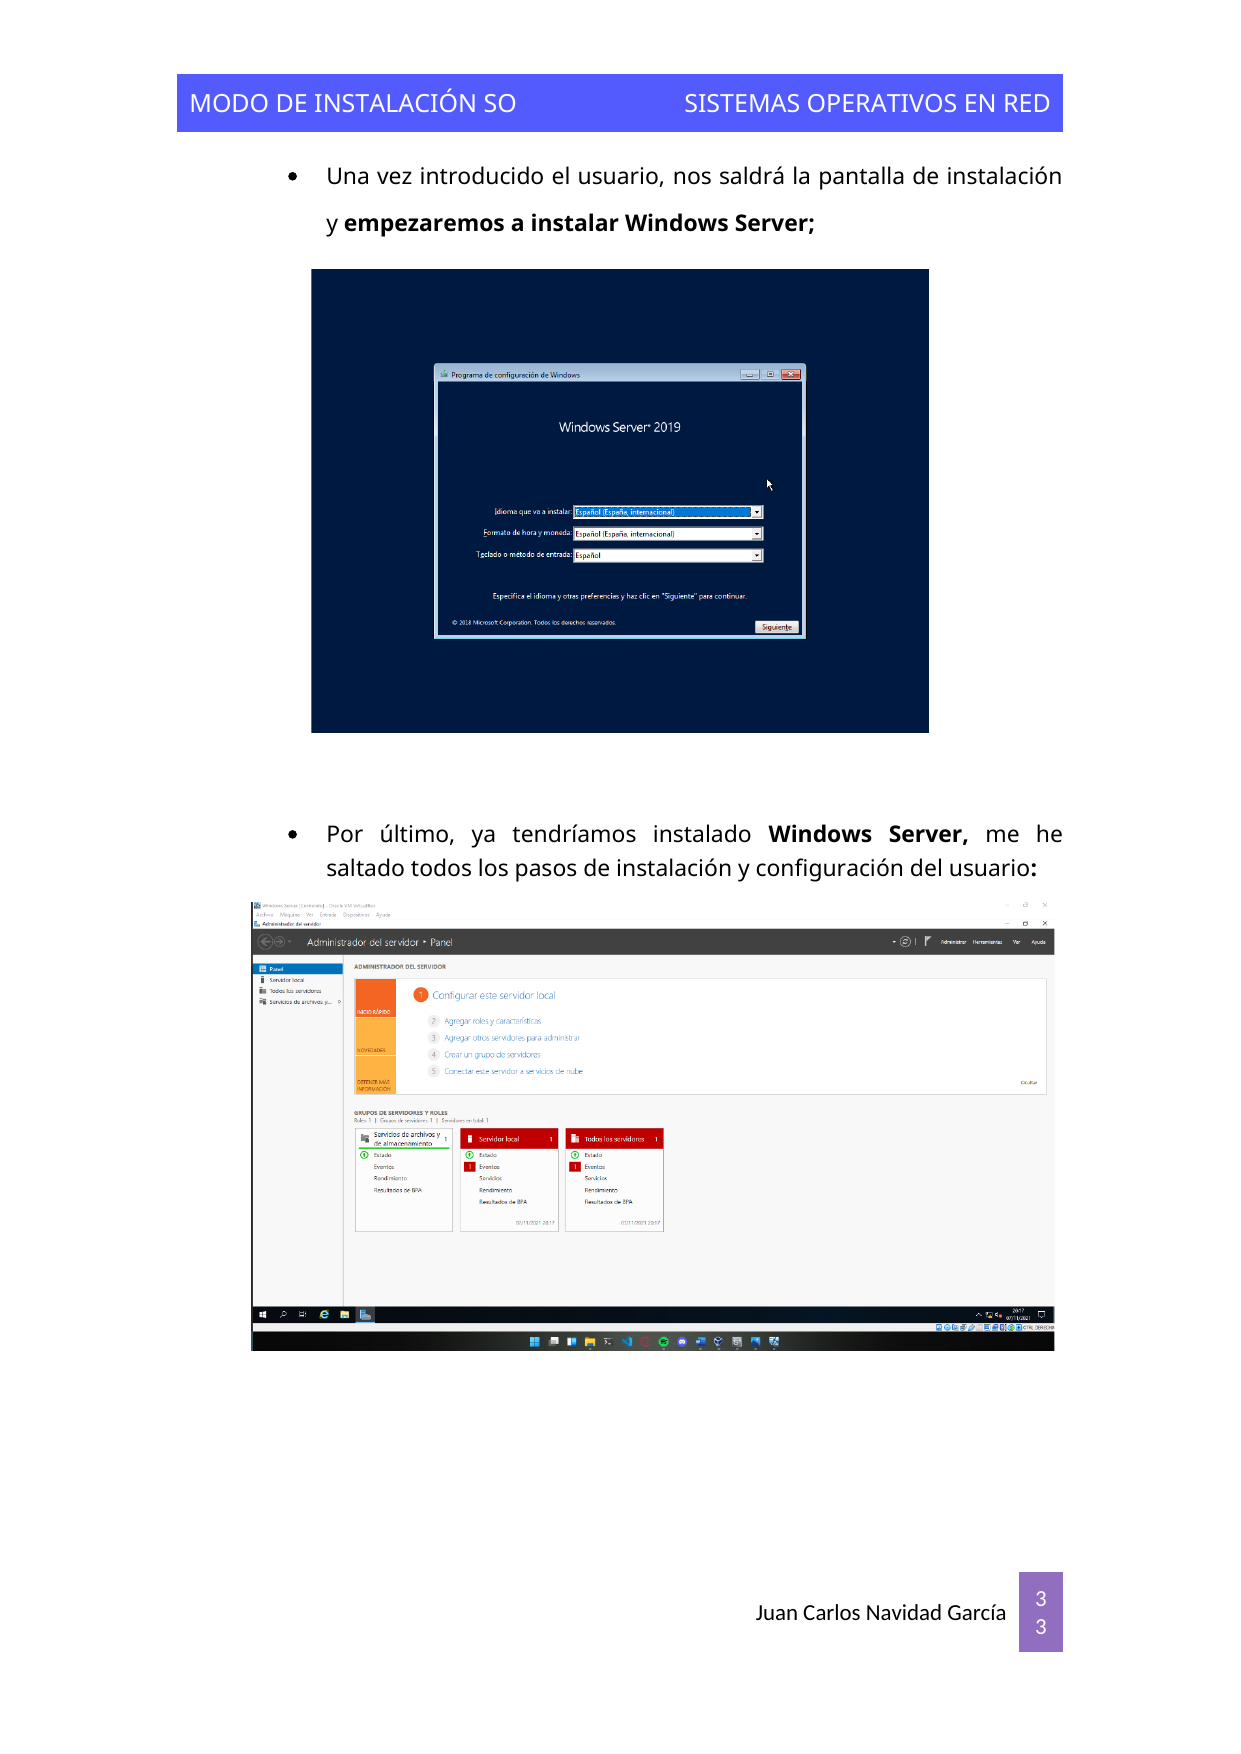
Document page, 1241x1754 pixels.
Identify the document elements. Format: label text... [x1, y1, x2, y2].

picture [311, 269, 929, 733]
picture [251, 902, 1055, 1351]
list Por último, ya tendríamos instalado Windows Server, me he saltado todos los pasos de instalación y configuración del usuario: [288, 818, 1063, 883]
list Una vez introducido el usuario, nos saldrá la pantalla de instalación y empezaremos a instalar Windows Server; [288, 160, 1063, 238]
